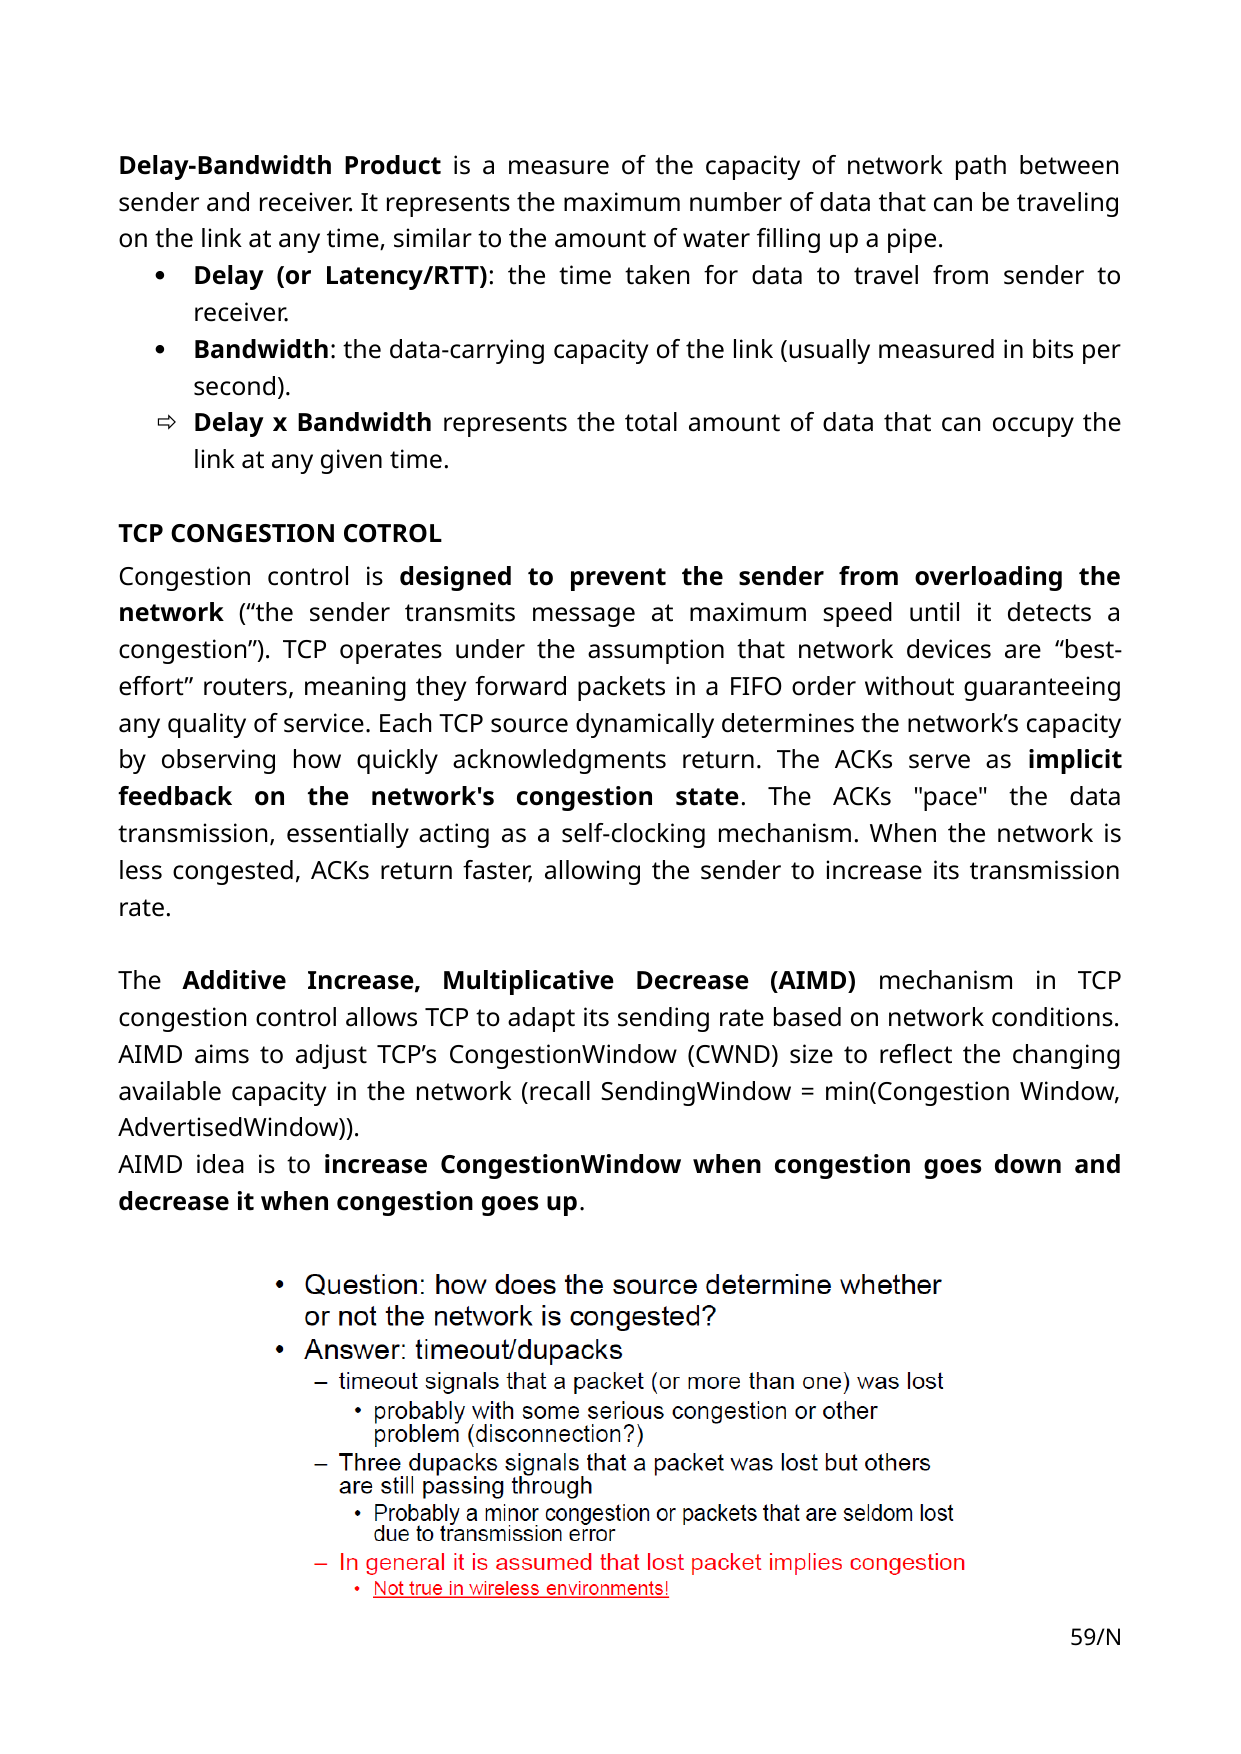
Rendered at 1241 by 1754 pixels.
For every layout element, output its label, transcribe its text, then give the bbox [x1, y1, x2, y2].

text TCP CONGESTION COTROL [118, 515, 1122, 549]
list Delay (or Latency/RTT): the time taken for data to travel from sender to receiver. [156, 258, 1122, 329]
list Delay x Bandwidth represents the total amount of data that can occupy the link at any given time. [156, 405, 1122, 476]
list Bandwidth: the data-carrying capacity of the link (usually measured in bits per second). [156, 331, 1122, 402]
text Congestion control is designed to prevent the sender from overloading the network (“the sender transmits message at maximum speed until it detects a congestion”). TCP operates under the assumption that network devices are “best-effort” routers, meaning they forward packets in a FIFO order without guaranteeing any quality of service. Each TCP source dynamically determines the network’s capacity by observing how quickly acknowledgments return. The ACKs serve as implicit feedback on the network's congestion state. The ACKs "pace" the data transmission, essentially acting as a self-clocking mechanism. When the network is less congested, ACKs return faster, allowing the sender to increase its transmission rate. [118, 558, 1122, 923]
picture [265, 1257, 975, 1620]
text Delay-Bandwidth Product is a measure of the capacity of network path between sender and receiver. It represents the maximum number of data that can be traveling on the link at any time, similar to the amount of water filling up a pipe. [118, 148, 1122, 255]
text The Additive Increase, Multiplicative Decrease (AIMD) mechanism in TCP congestion control allows TCP to adapt its sending rate based on network conditions. AIMD aims to adjust TCP’s CongestionWindow (CWND) size to reflect the changing available capacity in the network (recall SendingWindow = min(Congestion Window, AdvertisedWindow)). [118, 963, 1122, 1144]
text AIMD idea is to increase CongestionWindow when congestion goes down and decrease it when congestion goes up. [118, 1147, 1122, 1217]
